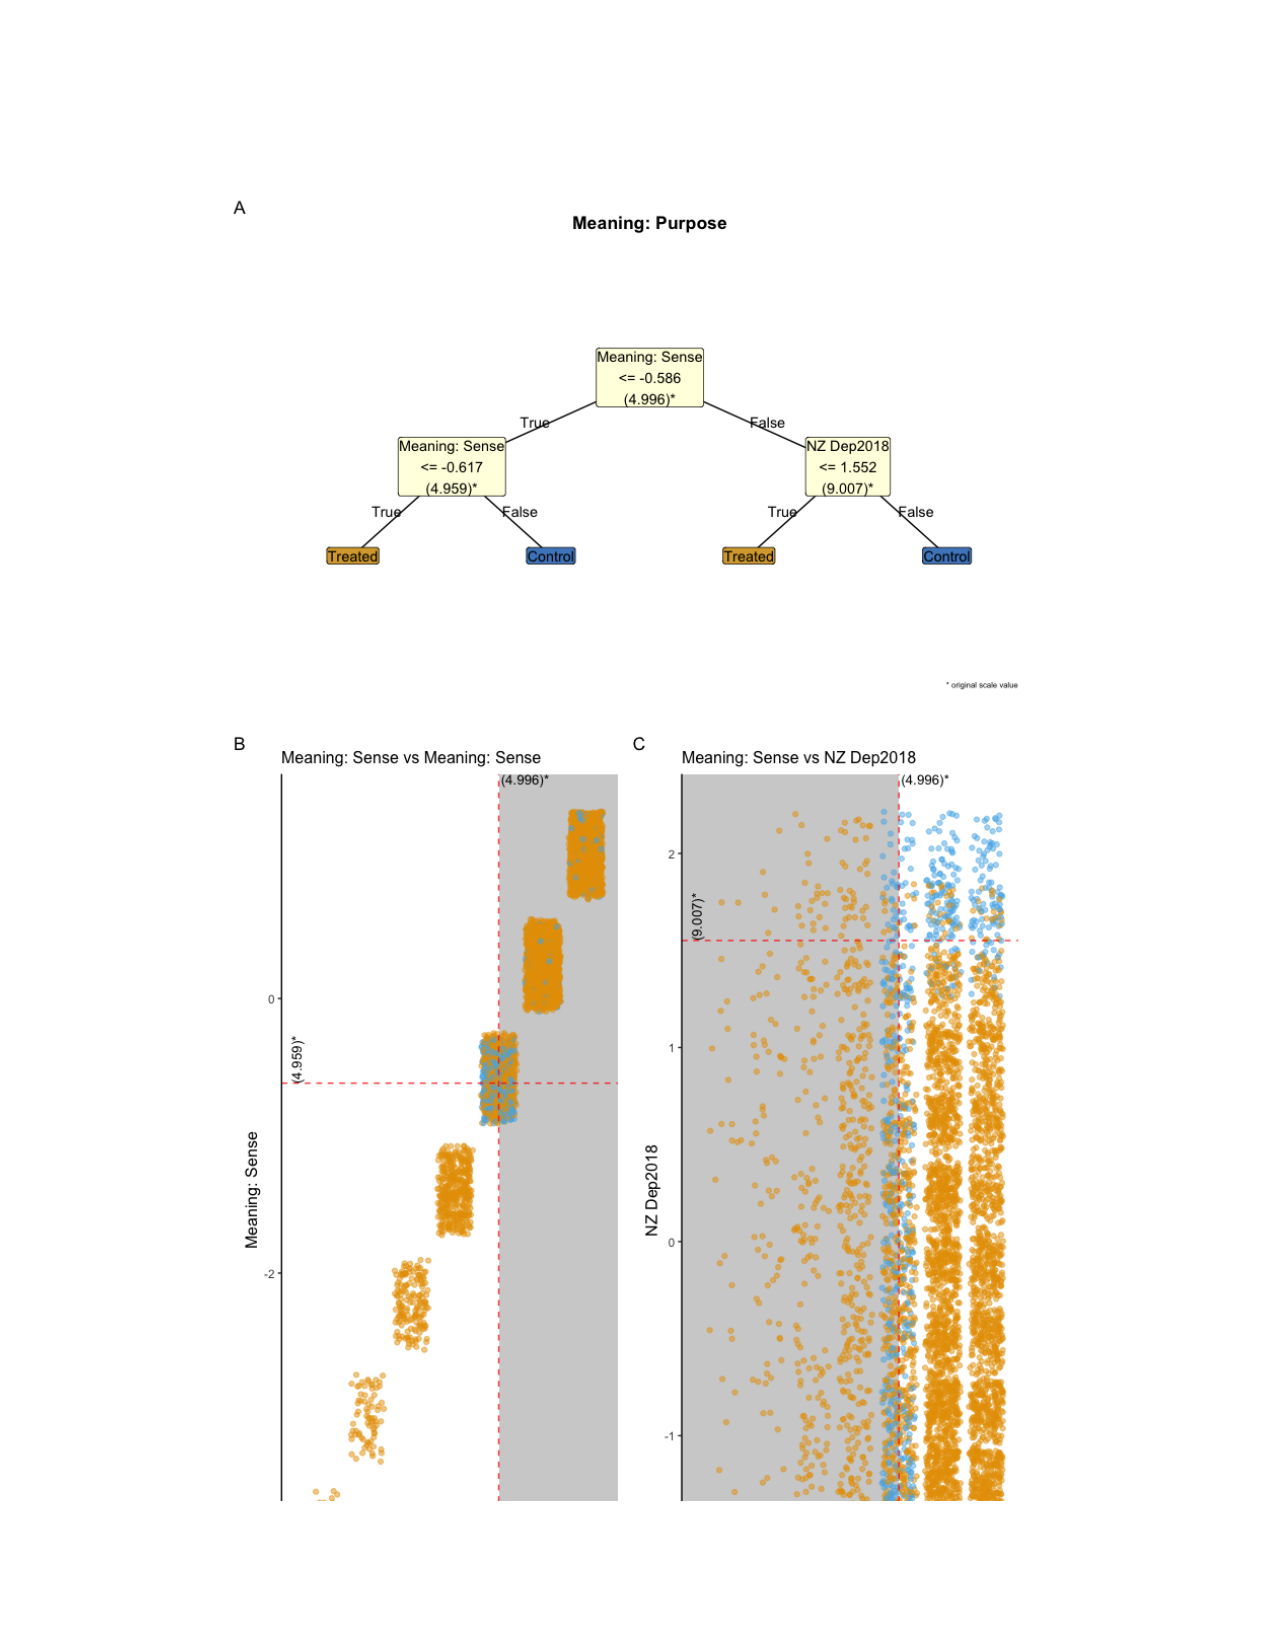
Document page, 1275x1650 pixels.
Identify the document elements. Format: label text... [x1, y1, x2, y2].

table_header Figure 7: Decision Tree: {glued_policy_names_6} [139, 150, 1114, 1500]
picture [188, 153, 1064, 1501]
